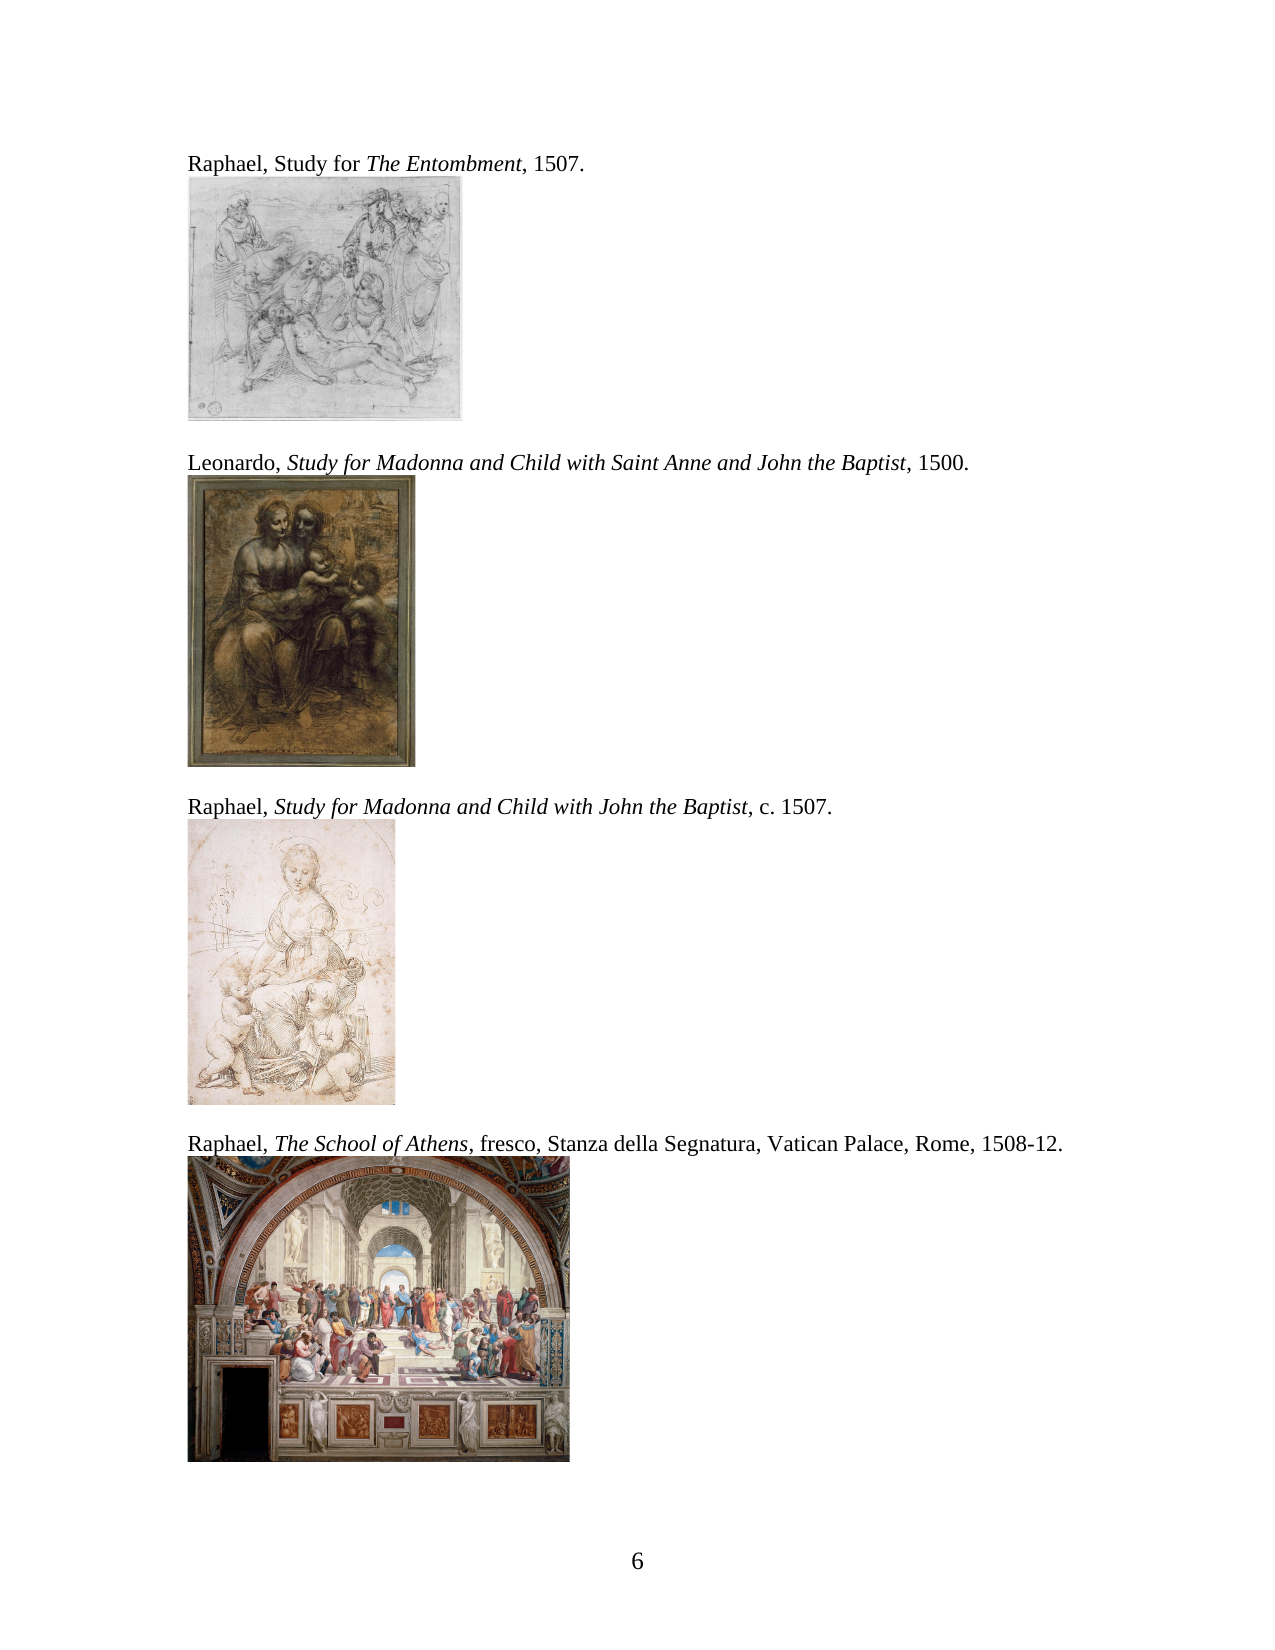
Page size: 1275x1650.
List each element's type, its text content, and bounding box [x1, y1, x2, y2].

picture [187, 475, 416, 767]
picture [187, 819, 396, 1105]
picture [187, 1156, 570, 1462]
picture [187, 176, 463, 421]
text Raphael, The School of Athens, fresco, Stanza della Segnatura, Vatican Palace, Rome, 1508-12. [187, 1131, 1087, 1157]
text Leonardo, Study for Madonna and Child with Saint Anne and John the Baptist, 1500. [187, 449, 1087, 475]
text Raphael, Study for The Entombment, 1507. [187, 150, 1087, 176]
text Raphael, Study for Madonna and Child with John the Baptist, c. 1507. [187, 793, 1087, 819]
